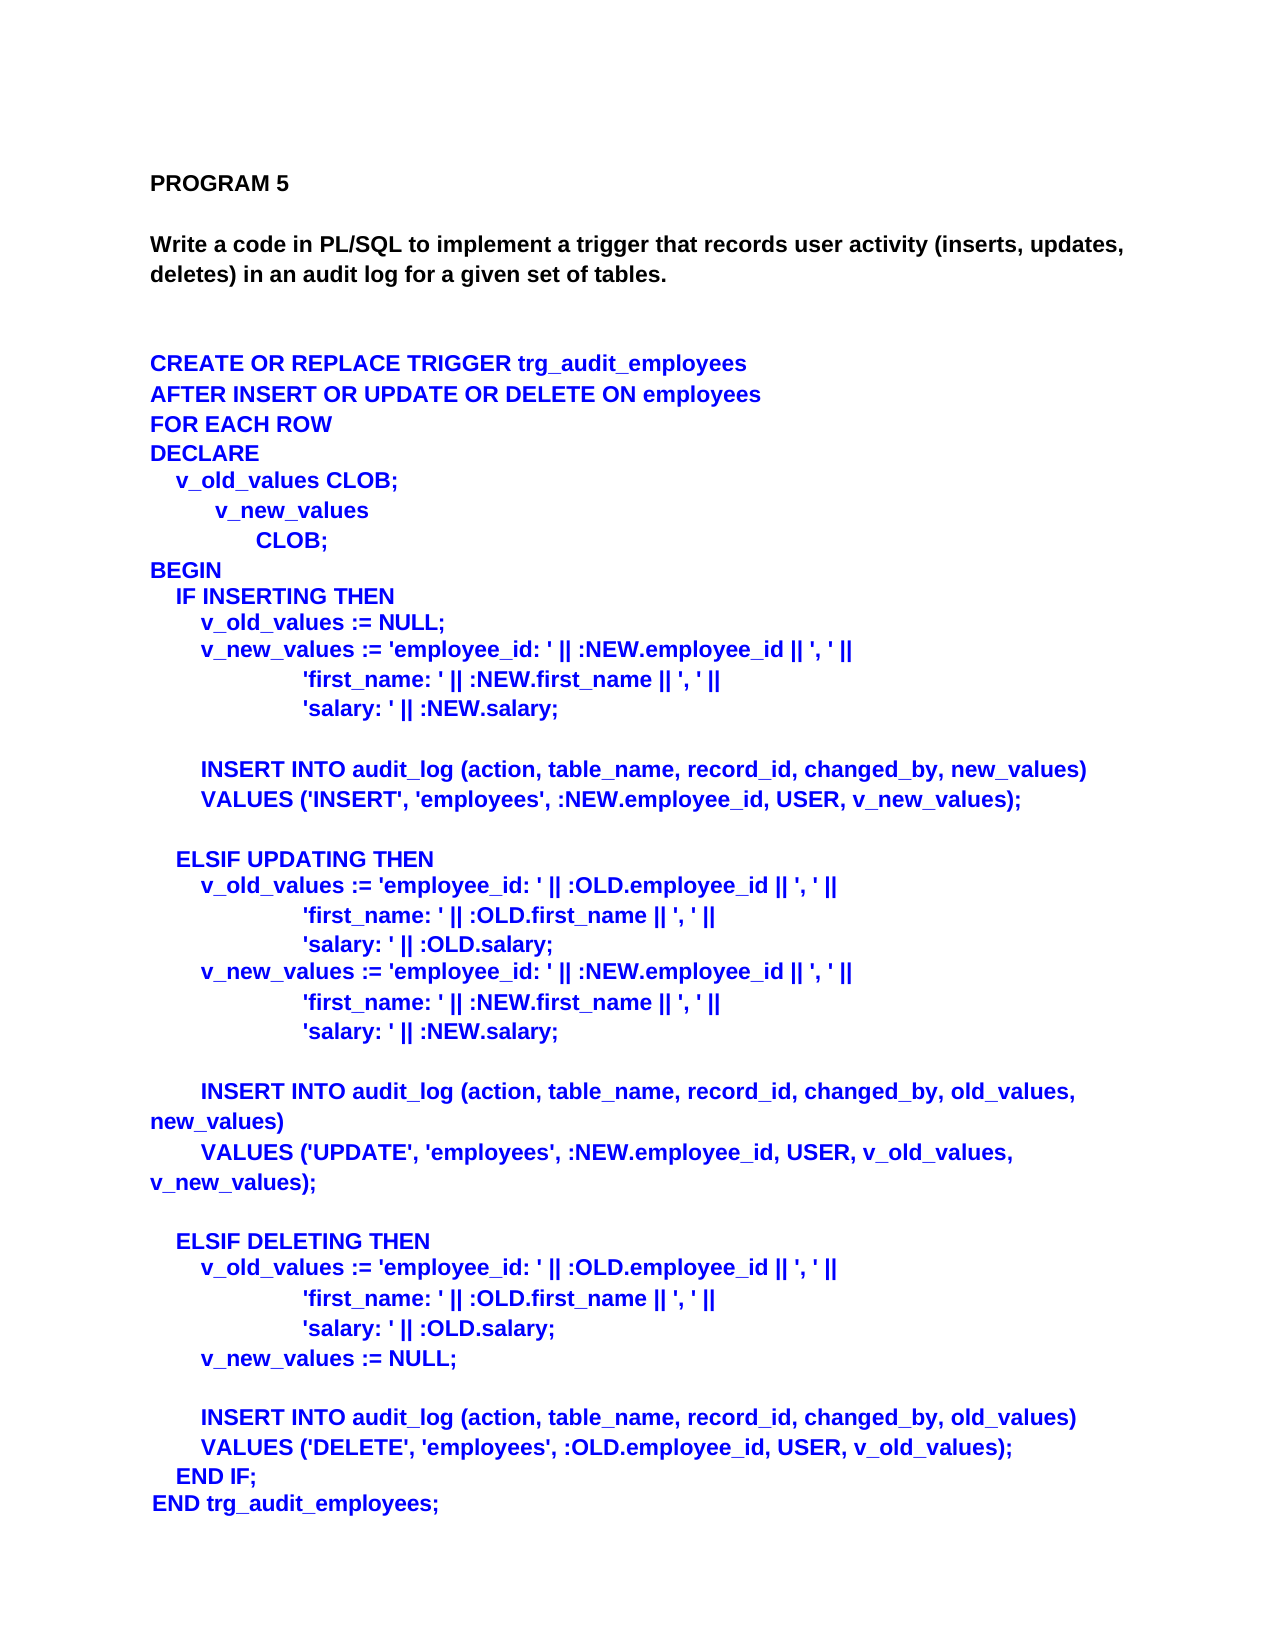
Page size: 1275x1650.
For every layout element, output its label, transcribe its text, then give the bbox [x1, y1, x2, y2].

subtitle BEGIN [150, 557, 1225, 583]
text INSERT INTO audit_log (action, table_name, record_id, changed_by, old_values, new_values) [150, 1078, 1113, 1135]
text v_new_values := 'employee_id: ' || :NEW.employee_id || ', ' || 'first_name: ' || :NEW.first_name || ', ' || [201, 636, 936, 692]
text 'salary: ' || :NEW.salary; [303, 696, 1225, 722]
text 'salary: ' || :OLD.salary; v_new_values := NULL; [201, 1315, 613, 1371]
text 'salary: ' || :OLD.salary; [303, 932, 1225, 958]
subtitle ELSIF UPDATING THEN [176, 846, 1225, 872]
subtitle DECLARE [150, 441, 1225, 467]
text v_old_values CLOB; v_new_values CLOB; [166, 467, 408, 554]
subtitle PROGRAM 5 [150, 170, 1225, 196]
subtitle END IF; [176, 1464, 1225, 1490]
text IF INSERTING THEN [176, 583, 1225, 609]
text v_new_values := 'employee_id: ' || :NEW.employee_id || ', ' || 'first_name: ' || :NEW.first_name || ', ' || [201, 958, 936, 1015]
text Write a code in PL/SQL to implement a trigger that records user activity (inserts, updates, deletes) in an audit log for a given set of tables. [150, 231, 1135, 287]
text END trg_audit_employees; [144, 1490, 448, 1517]
text v_old_values := NULL; [201, 609, 1225, 636]
text CREATE OR REPLACE TRIGGER trg_audit_employees AFTER INSERT OR UPDATE OR DELETE ON employees FOR EACH ROW [150, 350, 777, 437]
text INSERT INTO audit_log (action, table_name, record_id, changed_by, new_values) VALUES ('INSERT', 'employees', :NEW.employee_id, USER, v_new_values); [201, 756, 1113, 812]
text v_old_values := 'employee_id: ' || :OLD.employee_id || ', ' || 'first_name: ' || :OLD.first_name || ', ' || [201, 872, 936, 928]
text 'salary: ' || :NEW.salary; [303, 1019, 1225, 1044]
text v_old_values := 'employee_id: ' || :OLD.employee_id || ', ' || 'first_name: ' || :OLD.first_name || ', ' || [201, 1254, 936, 1311]
text INSERT INTO audit_log (action, table_name, record_id, changed_by, old_values) VALUES ('DELETE', 'employees', :OLD.employee_id, USER, v_old_values); [201, 1404, 1113, 1460]
subtitle ELSIF DELETING THEN [176, 1228, 1225, 1254]
text VALUES ('UPDATE', 'employees', :NEW.employee_id, USER, v_old_values, v_new_values); [150, 1138, 1113, 1195]
